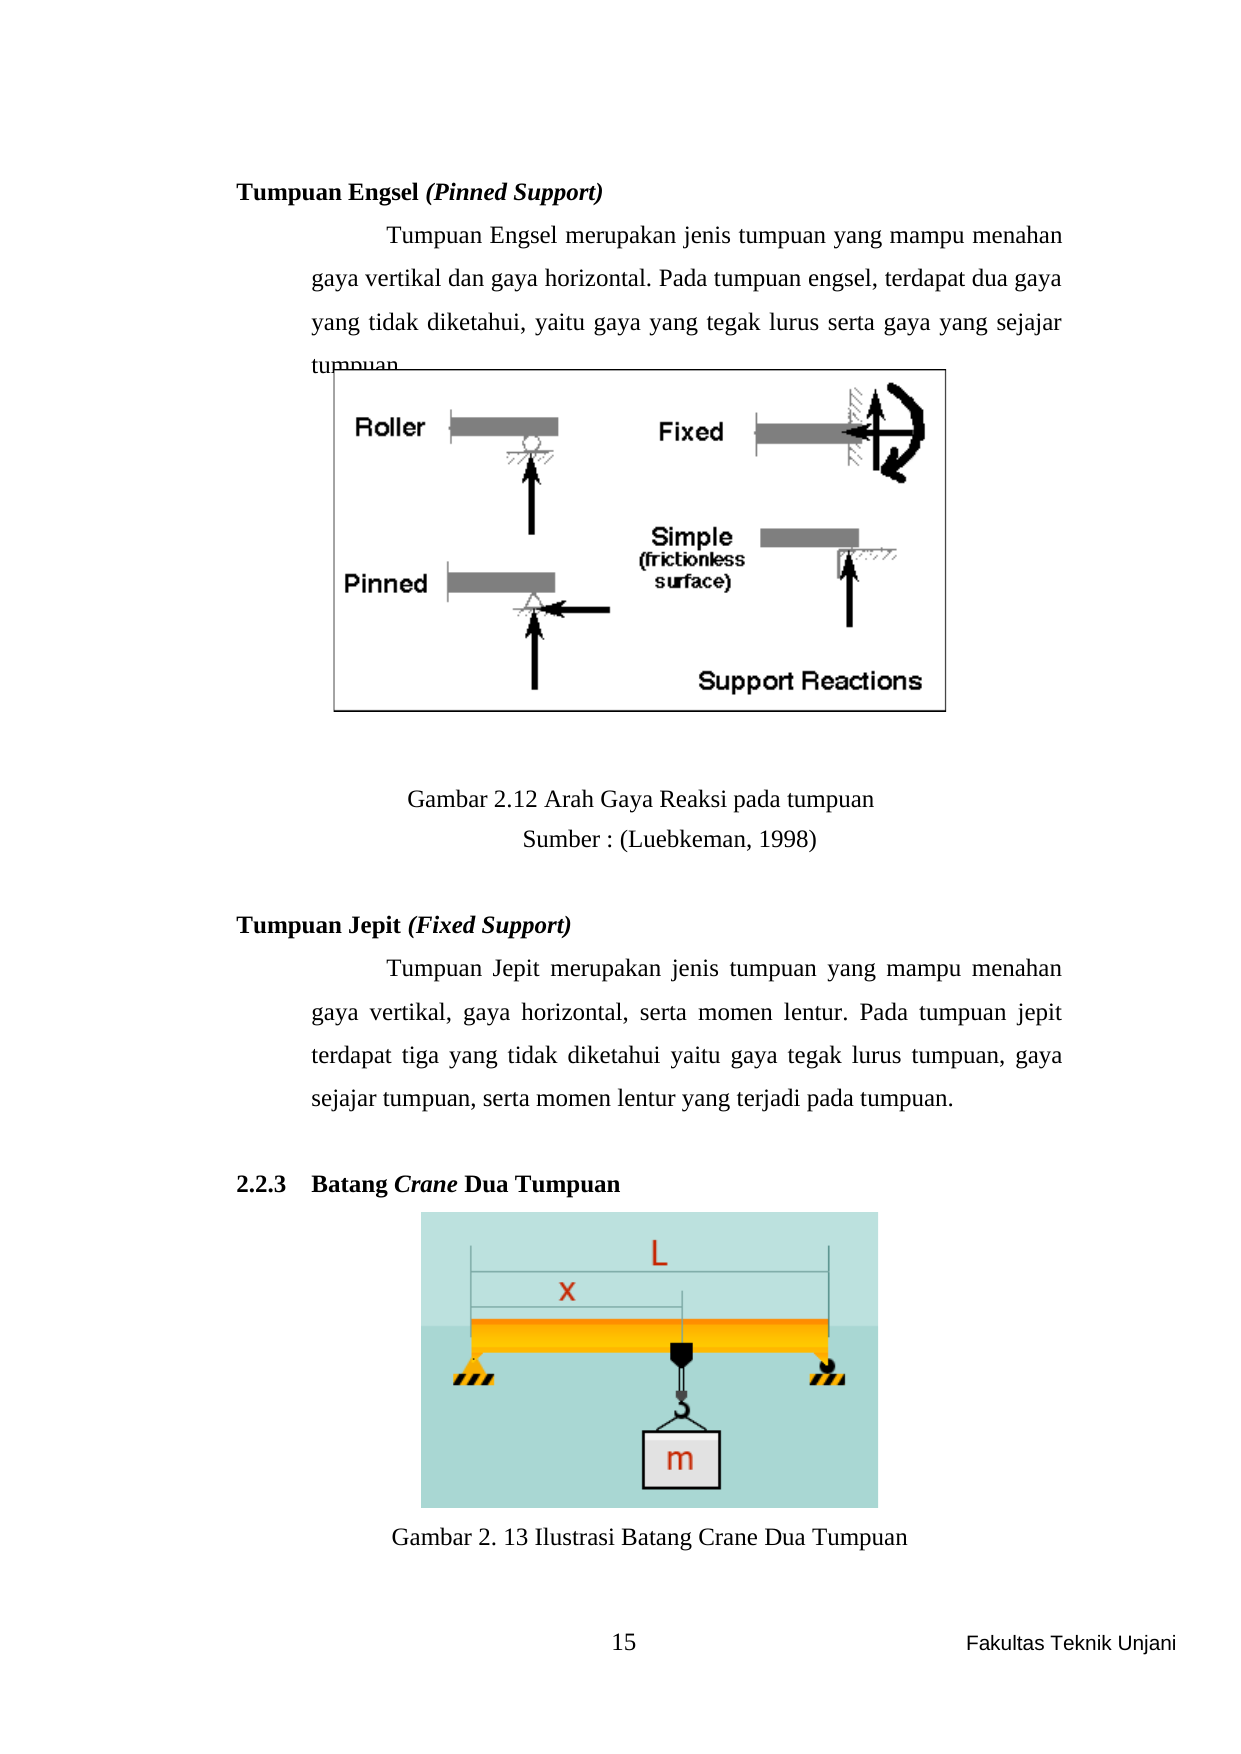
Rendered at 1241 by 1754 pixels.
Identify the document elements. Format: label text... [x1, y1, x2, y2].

text Tumpuan Jepit merupakan jenis tumpuan yang mampu menahan gaya vertikal, gaya horizontal, serta momen lentur. Pada tumpuan jepit terdapat tiga yang tidak diketahui yaitu gaya tegak lurus tumpuan, gaya sejajar tumpuan, serta momen lentur yang terjadi pada tumpuan. [311, 953, 1063, 1112]
text Tumpuan Engsel (Pinned Support) [236, 177, 1063, 206]
text Tumpuan Jepit (Fixed Support) [236, 910, 1063, 939]
picture [333, 369, 947, 712]
text Tumpuan Engsel merupakan jenis tumpuan yang mampu menahan gaya vertikal dan gaya horizontal. Pada tumpuan engsel, terdapat dua gaya yang tidak diketahui, yaitu gaya yang tegak lurus serta gaya yang sejajar tumpuan. [311, 220, 1063, 378]
text Sumber : [236, 824, 1063, 853]
text Gambar 2. 13 Ilustrasi Batang Crane Dua Tumpuan [236, 1522, 1063, 1551]
subtitle 2.2.3 Batang Crane Dua Tumpuan [236, 1169, 1063, 1198]
picture [421, 1212, 879, 1508]
